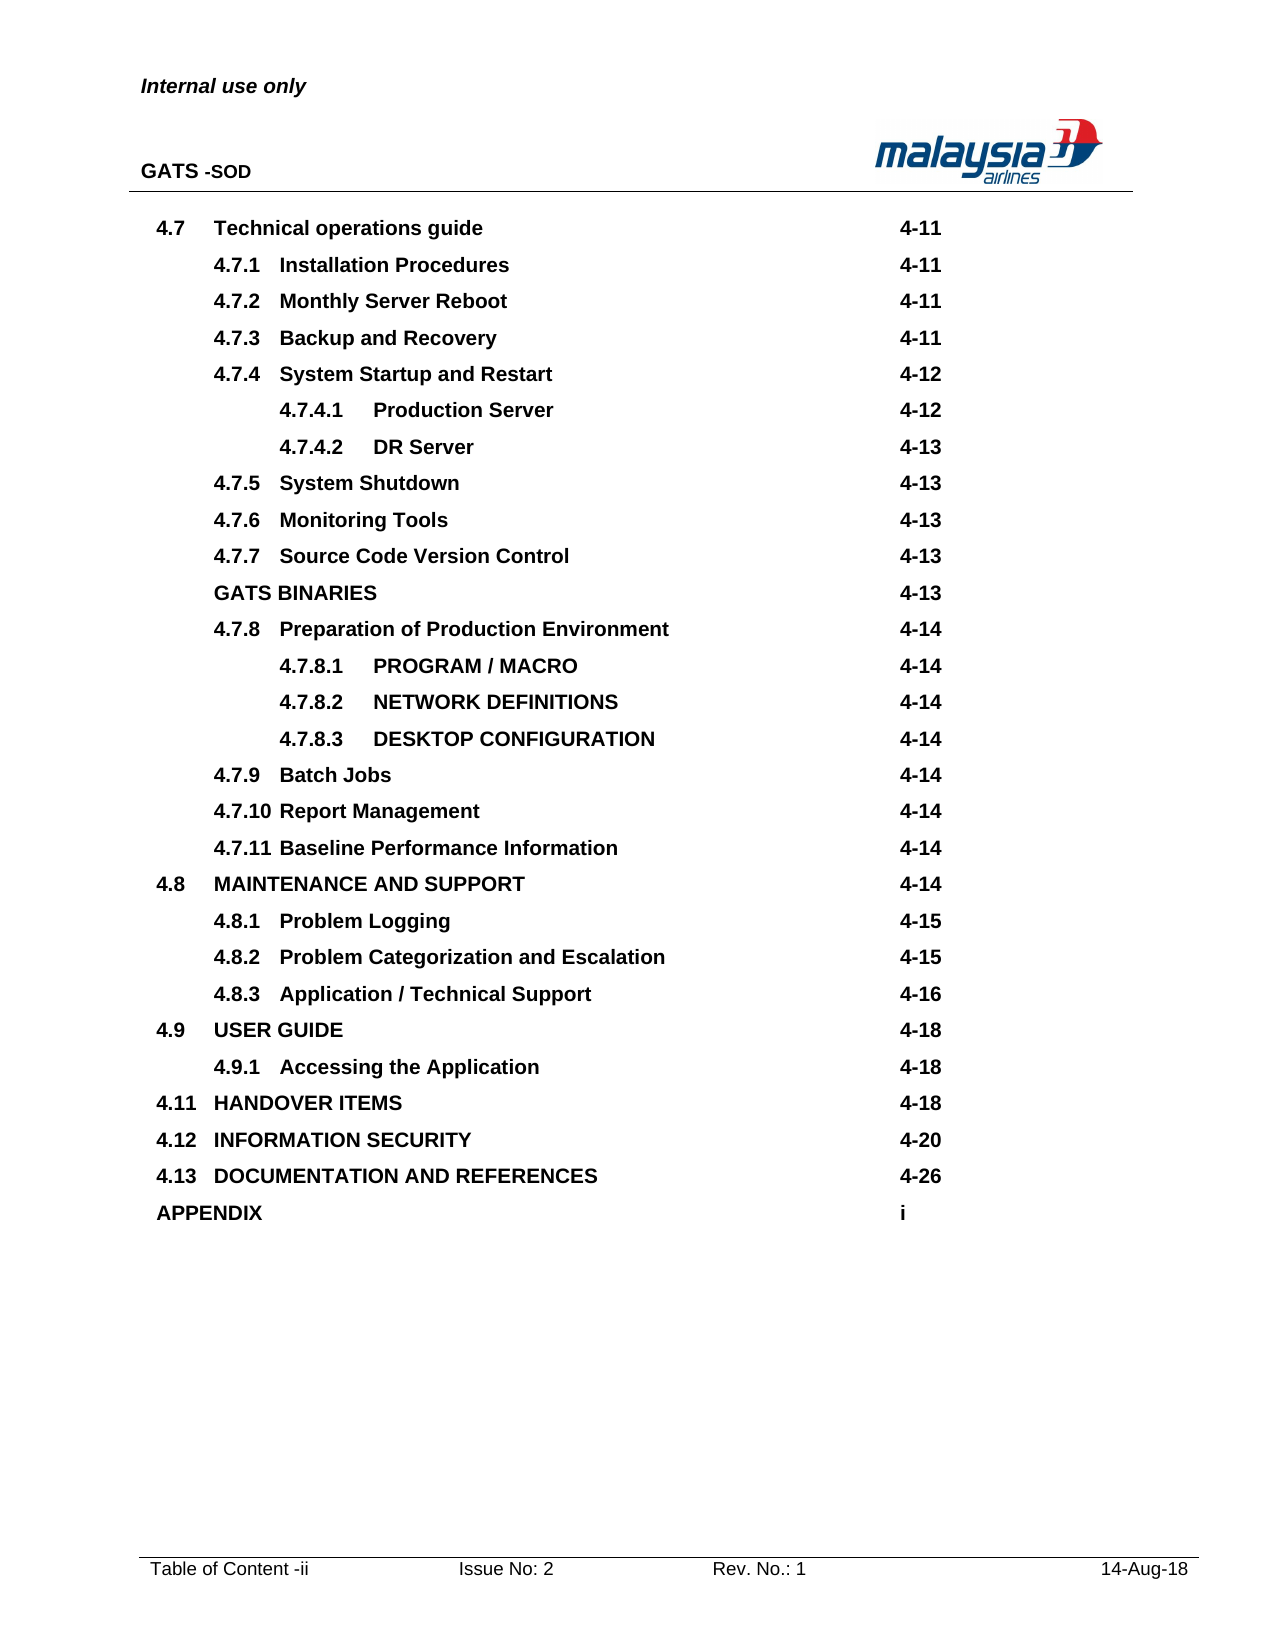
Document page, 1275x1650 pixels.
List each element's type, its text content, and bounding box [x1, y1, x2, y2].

text 4.7.4.2 DR Server 4-13 [279, 435, 1137, 459]
text 4.8 Maintenance and support 4-14 [156, 872, 1065, 896]
text 4.13 Documentation and references 4-26 [156, 1164, 1065, 1188]
text 4.8.1 Problem Logging 4-15 [214, 909, 1137, 933]
text 4.7.4 System Startup and Restart 4-12 [214, 362, 1137, 386]
text AppendiX i [156, 1200, 1065, 1224]
text 4.7.4.1 Production Server 4-12 [279, 398, 1137, 422]
text 4.7.10 Report Management 4-14 [214, 799, 1137, 823]
text 4.12 Information security 4-20 [156, 1127, 1065, 1151]
picture [875, 119, 1103, 184]
text 4.7.7 Source Code Version Control 4-13 [214, 544, 1137, 568]
text 4.7.1 Installation Procedures 4-11 [214, 252, 1137, 276]
text 4.7.8 Preparation of Production Environment 4-14 [214, 617, 1137, 641]
text 4.7.9 Batch Jobs 4-14 [214, 763, 1137, 787]
text 4.7.3 Backup and Recovery 4-11 [214, 325, 1137, 349]
text 4.7.11 Baseline Performance Information 4-14 [214, 836, 1137, 860]
text 4.7 Technical operations guide 4-11 [156, 216, 1065, 240]
text 4.7.8.2 Network Definitions 4-14 [279, 690, 1137, 714]
text 4.7.6 Monitoring Tools 4-13 [214, 508, 1137, 532]
text 4.7.2 Monthly Server Reboot 4-11 [214, 289, 1137, 313]
text 4.8.2 Problem Categorization and Escalation 4-15 [214, 945, 1137, 969]
text 4.9 User guide 4-18 [156, 1018, 1065, 1042]
text 4.7.8.3 Desktop Configuration 4-14 [279, 726, 1137, 750]
text 4.7.5 System Shutdown 4-13 [214, 471, 1137, 495]
text 4.8.3 Application / Technical Support 4-16 [214, 982, 1137, 1006]
text 4.9.1 Accessing the Application 4-18 [214, 1054, 1137, 1078]
text 4.11 Handover items 4-18 [156, 1091, 1065, 1115]
text 4.7.8.1 Program / Macro 4-14 [279, 653, 1137, 677]
text GATS Binaries 4-13 [214, 581, 1137, 604]
